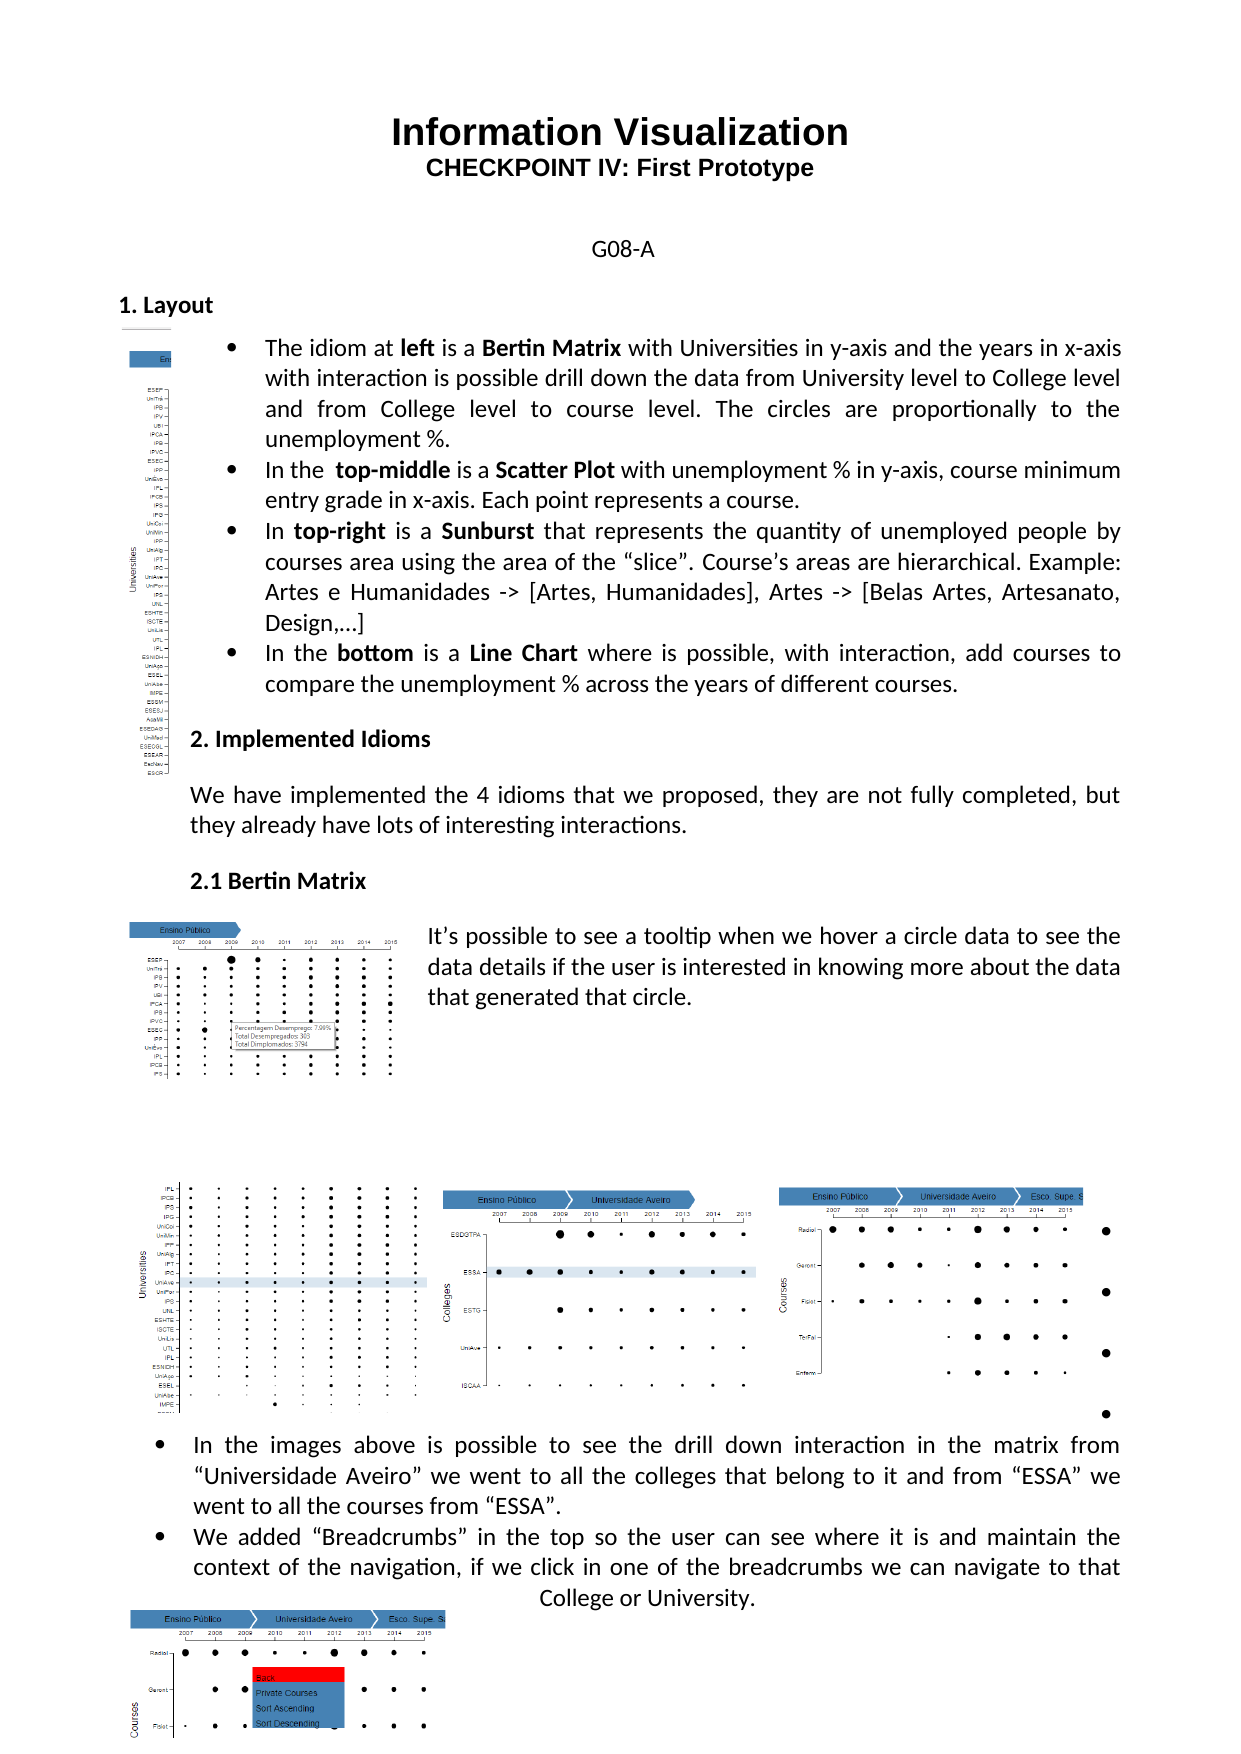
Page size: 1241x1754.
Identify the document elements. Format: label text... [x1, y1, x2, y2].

picture [130, 1174, 768, 1413]
list The idiom at left is a Bertin Matrix with Universities in y-axis and the years in x-axis with interaction is possible drill down the data from University level to College level and from College level to course level. The circles are proportionally to the unemployment %. [157, 332, 1122, 454]
list In the bottom is a Line Chart where is possible, with interaction, add courses to compare the unemployment % across the years of different courses. [157, 637, 1122, 698]
text 2.1 Bertin Matrix [118, 865, 1122, 895]
picture [121, 910, 409, 1079]
text 2. Implemented Idioms [157, 723, 1122, 754]
picture [770, 1174, 1076, 1404]
picture [121, 1596, 440, 1738]
picture [121, 327, 157, 847]
list It’s possible to see a tooltip when we hover a circle data to see the data details if the user is interested in knowing more about the data that generated that circle. [409, 920, 1122, 1012]
text G08-A [118, 233, 1122, 264]
list We added “Breadcrumbs” in the top so the user can see where it is and maintain the context of the navigation, if we click in one of the breadcrumbs we can navigate to that College or University. [156, 1521, 1122, 1612]
subtitle CHECKPOINT IV: First Prototype [118, 153, 1122, 182]
list We have implemented the 4 idioms that we proposed, they are not fully completed, but they already have lots of interesting interactions. [157, 779, 1122, 840]
list In top-right is a Sunburst that represents the quantity of unemployed people by courses area using the area of the “slice”. Course’s areas are hierarchical. Example: Artes e Humanidades -> [Artes, Humanidades], Artes -> [Belas Artes, Artesanato, Design,…] [157, 515, 1122, 637]
subtitle Information Visualization [118, 109, 1122, 153]
list In the images above is possible to see the drill down interaction in the matrix from “Universidade Aveiro” we went to all the colleges that belong to it and from “ESSA” we went to all the courses from “ESSA”. [156, 1216, 1122, 1521]
list In the top-middle is a Scatter Plot with unemployment % in y-axis, course minimum entry grade in x-axis. Each point represents a course. [157, 454, 1122, 515]
text 1. Layout [118, 289, 1122, 319]
